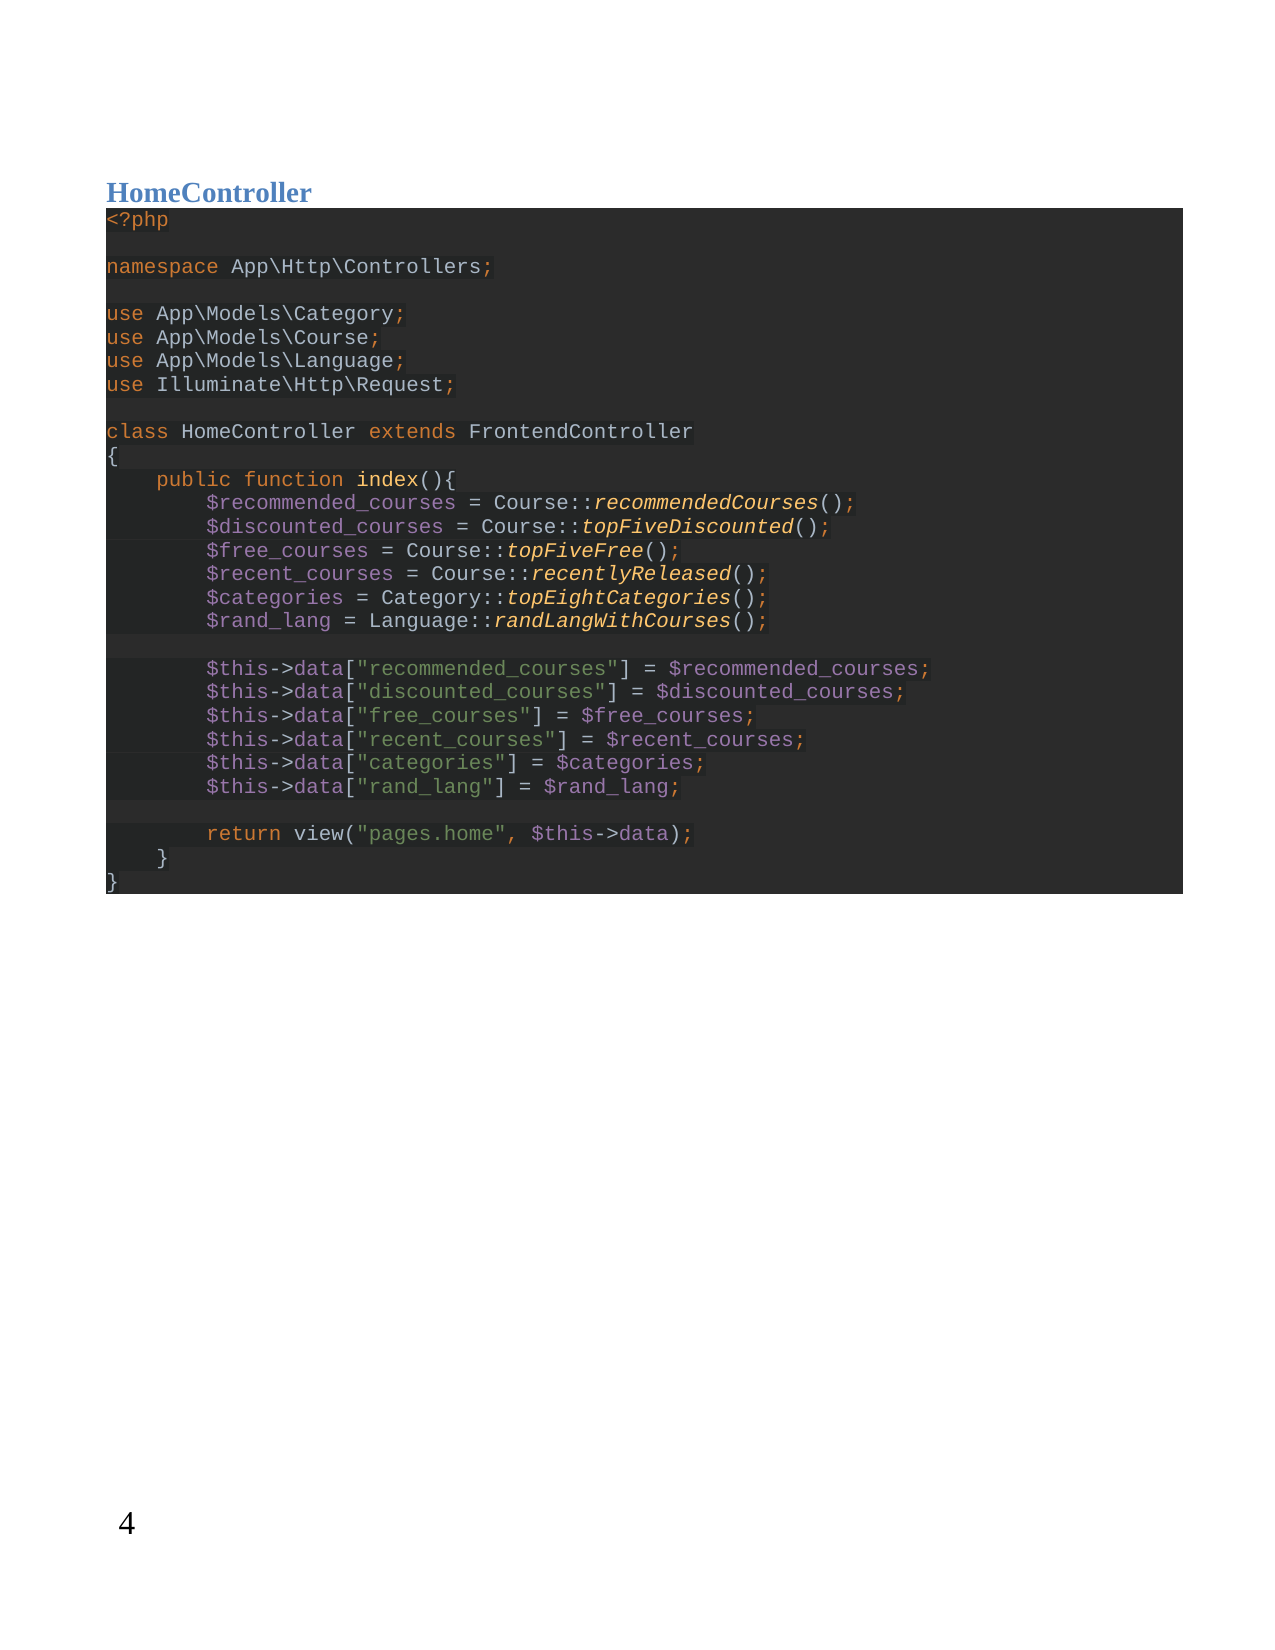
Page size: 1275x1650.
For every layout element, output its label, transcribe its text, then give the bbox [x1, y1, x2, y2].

text <?php namespace App\Http\Controllers; use App\Models\Category; use App\Models\Course; use App\Models\Language; use Illuminate\Http\Request; class HomeController extends FrontendController { public function index(){ $recommended_courses = Course::recommendedCourses(); $discounted_courses = Course::topFiveDiscounted(); $free_courses = Course::topFiveFree(); $recent_courses = Course::recentlyReleased(); $categories = Category::topEightCategories(); $rand_lang = Language::randLangWithCourses(); $this->data["recommended_courses"] = $recommended_courses; $this->data["discounted_courses"] = $discounted_courses; $this->data["free_courses"] = $free_courses; $this->data["recent_courses"] = $recent_courses; $this->data["categories"] = $categories; $this->data["rand_lang"] = $rand_lang; return view("pages.home", $this->data); } } [106, 208, 1183, 894]
subtitle HomeController [106, 175, 1183, 208]
